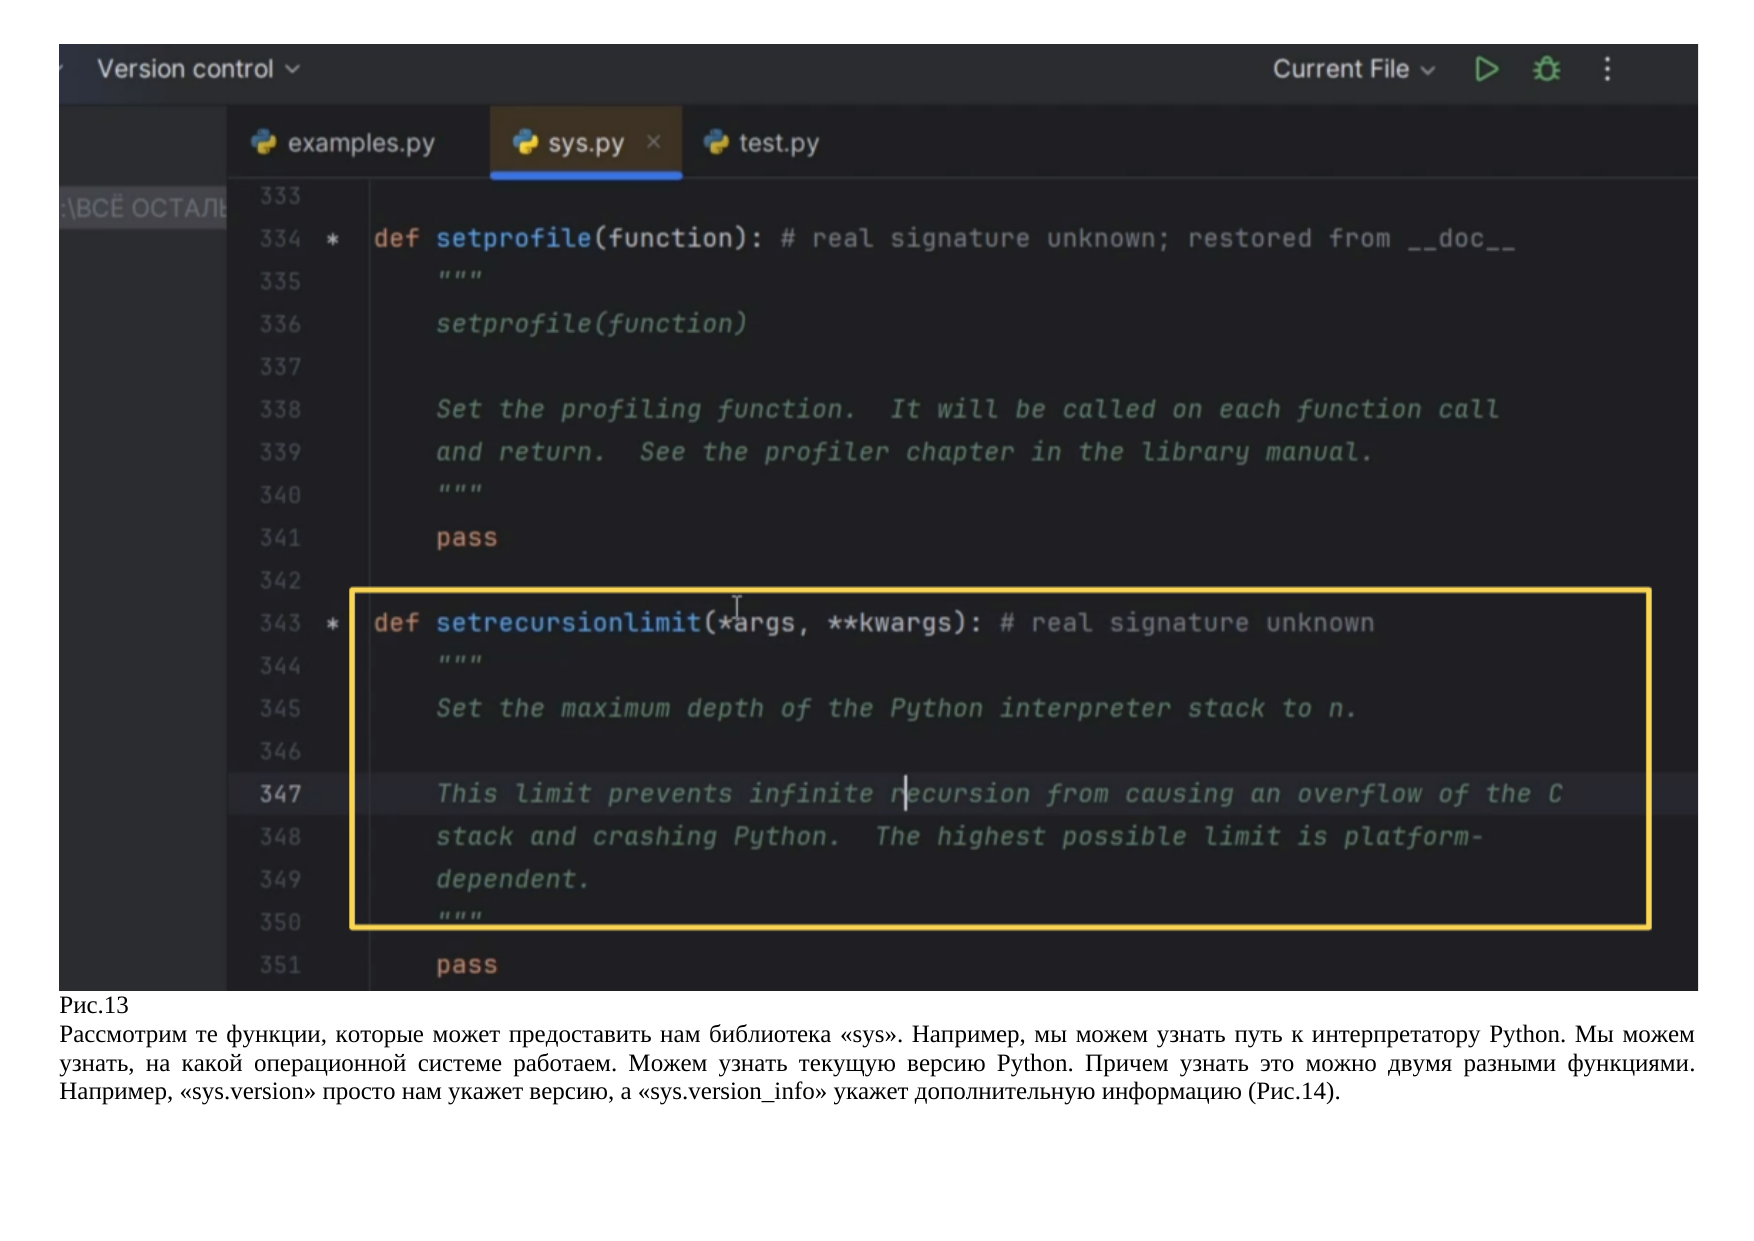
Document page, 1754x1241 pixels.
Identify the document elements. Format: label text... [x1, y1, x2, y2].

picture [59, 44, 1699, 991]
text Рассмотрим те функции, которые может предоставить нам библиотека «sys». Например, мы можем узнать путь к интерпретатору Python. Мы можем узнать, на какой операционной системе работаем. Можем узнать текущую версию Python. Причем узнать это можно двумя разными функциями. Например, «sys.version» просто нам укажет версию, а «sys.version_info» укажет дополнительную информацию (Рис.14). [59, 1019, 1698, 1105]
text Рис.13 [59, 991, 1698, 1019]
